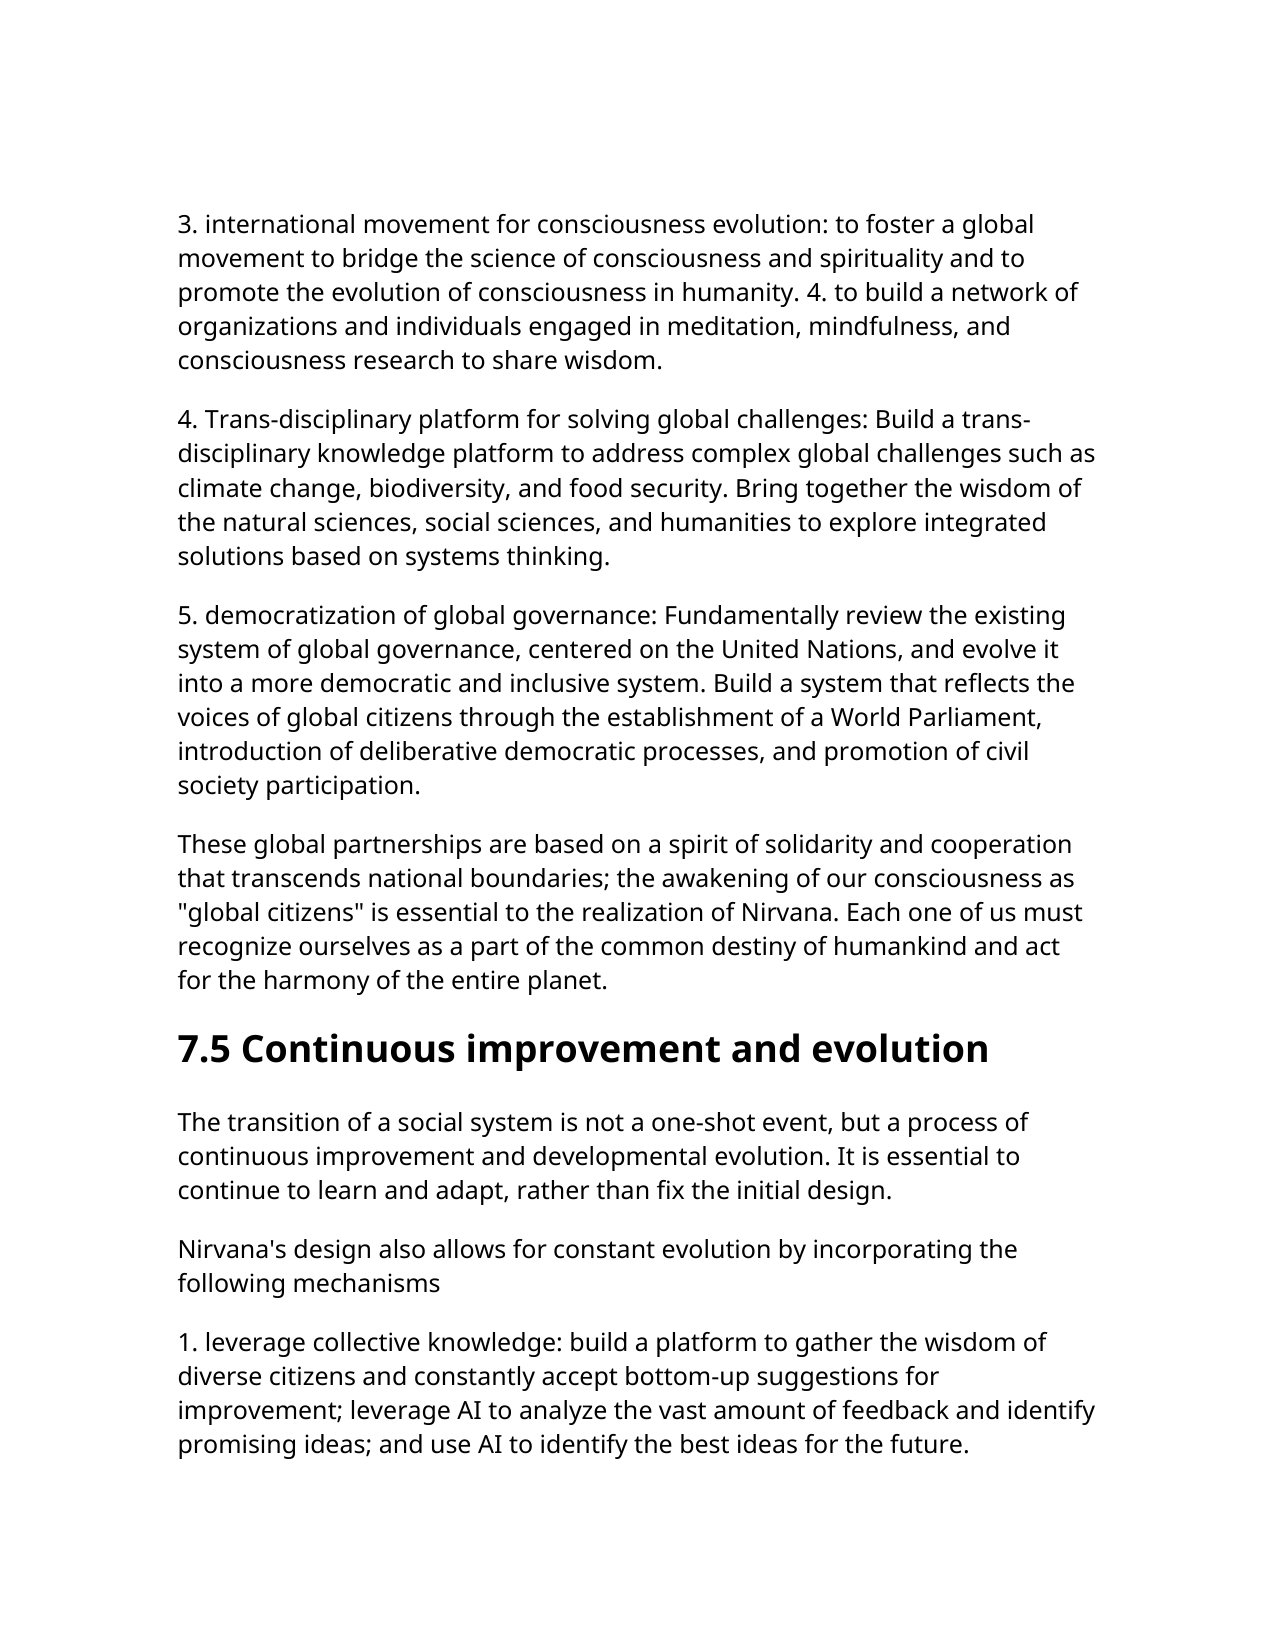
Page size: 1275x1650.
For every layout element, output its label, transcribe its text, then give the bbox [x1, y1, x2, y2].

text These global partnerships are based on a spirit of solidarity and cooperation that transcends national boundaries; the awakening of our consciousness as "global citizens" is essential to the realization of Nirvana. Each one of us must recognize ourselves as a part of the common destiny of humankind and act for the harmony of the entire planet. [177, 827, 1098, 997]
text 1. leverage collective knowledge: build a platform to gather the wisdom of diverse citizens and constantly accept bottom-up suggestions for improvement; leverage AI to analyze the vast amount of feedback and identify promising ideas; and use AI to identify the best ideas for the future. [177, 1324, 1098, 1461]
text The transition of a social system is not a one-shot event, but a process of continuous improvement and developmental evolution. It is essential to continue to learn and adapt, rather than fix the initial design. [177, 1104, 1098, 1206]
text 4. Trans-disciplinary platform for solving global challenges: Build a trans-disciplinary knowledge platform to address complex global challenges such as climate change, biodiversity, and food security. Bring together the wisdom of the natural sciences, social sciences, and humanities to explore integrated solutions based on systems thinking. [177, 402, 1098, 572]
text Nirvana's design also allows for constant evolution by incorporating the following mechanisms [177, 1231, 1098, 1299]
text 5. democratization of global governance: Fundamentally review the existing system of global governance, centered on the United Nations, and evolve it into a more democratic and inclusive system. Build a system that reflects the voices of global citizens through the establishment of a World Parliament, introduction of deliberative democratic processes, and promotion of civil society participation. [177, 597, 1098, 802]
text 3. international movement for consciousness evolution: to foster a global movement to bridge the science of consciousness and spirituality and to promote the evolution of consciousness in humanity. 4. to build a network of organizations and individuals engaged in meditation, mindfulness, and consciousness research to share wisdom. [177, 207, 1098, 377]
text 7.5 Continuous improvement and evolution [177, 1022, 1098, 1073]
